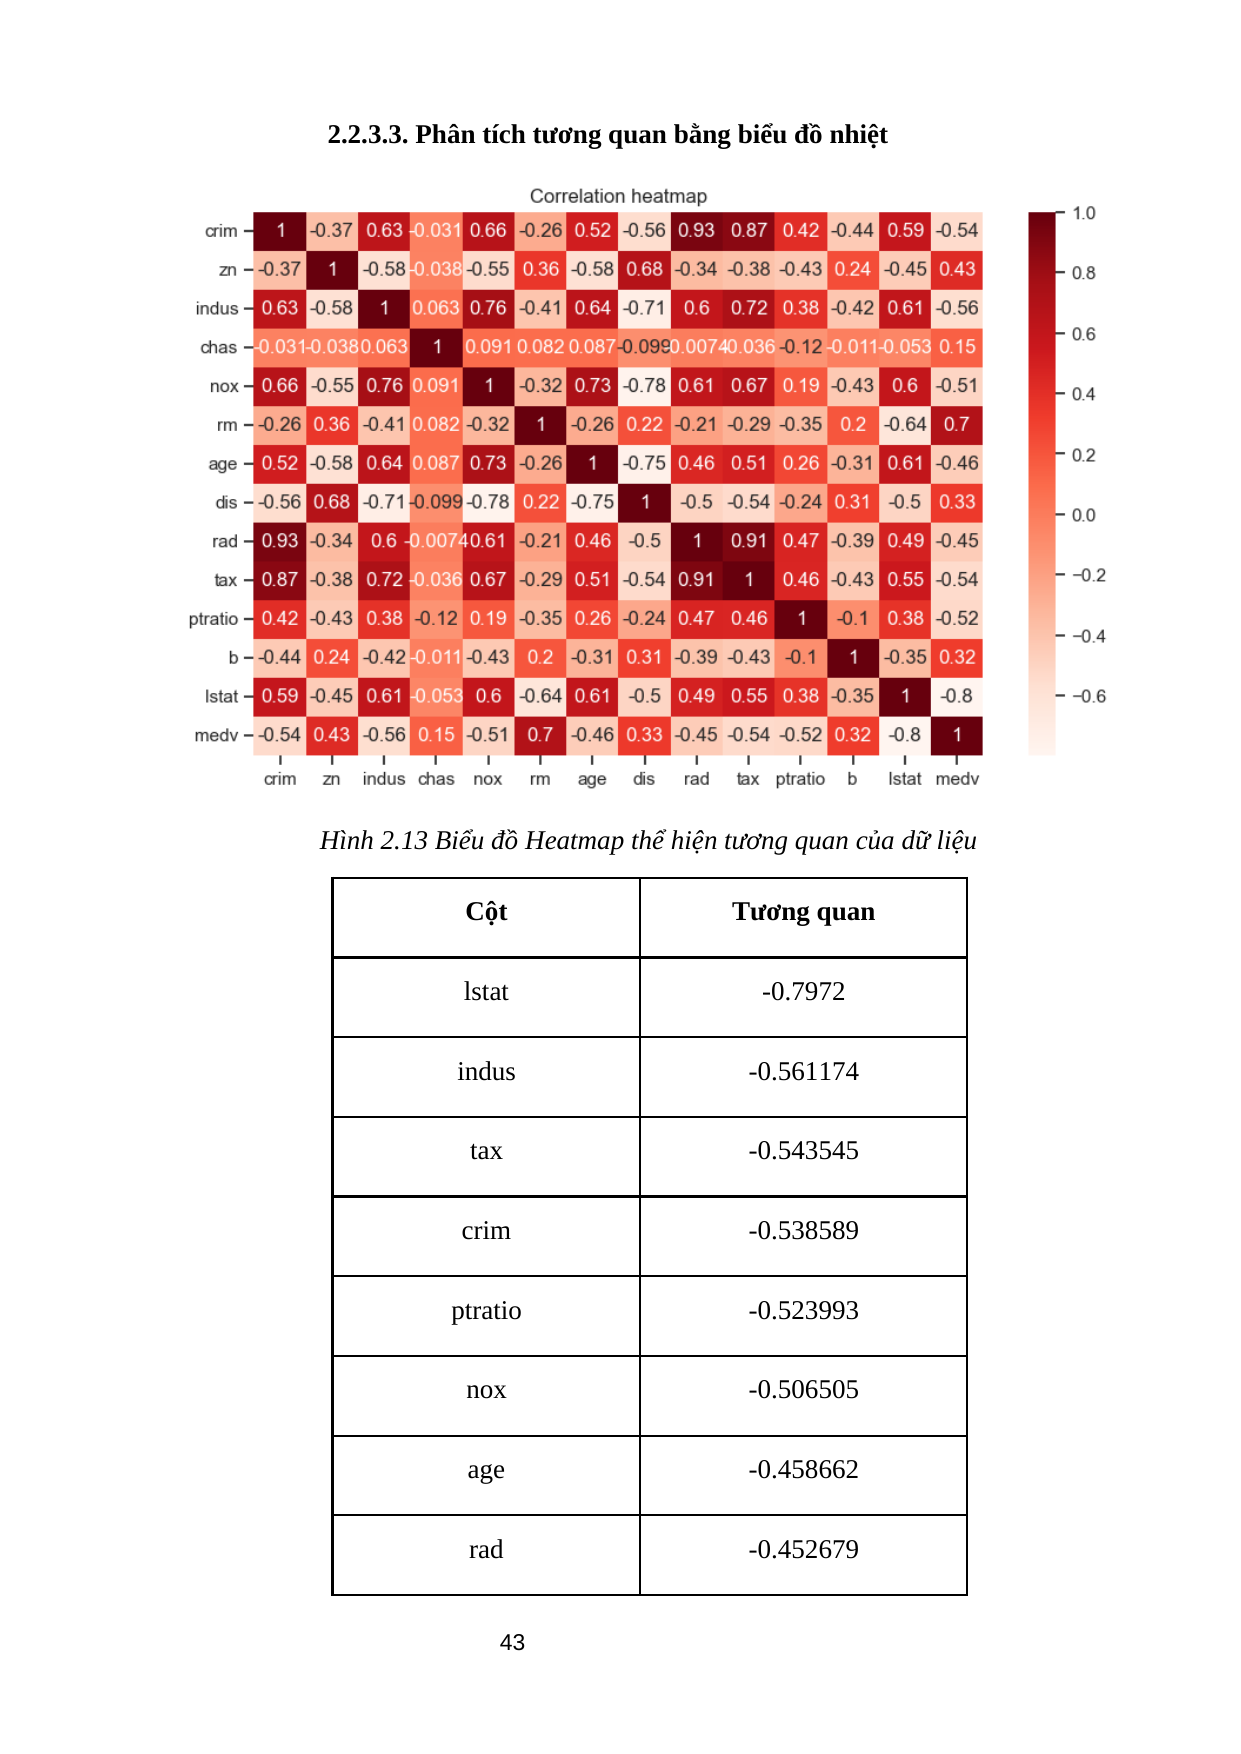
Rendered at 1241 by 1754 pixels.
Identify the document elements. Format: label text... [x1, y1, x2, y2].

table_cell age [334, 1437, 639, 1514]
table_header Cột [334, 879, 639, 956]
table_cell nox [334, 1357, 639, 1434]
table_cell -0.561174 [641, 1038, 966, 1116]
table_cell -0.506505 [641, 1357, 966, 1434]
table_cell crim [334, 1198, 639, 1275]
table_cell ptratio [334, 1277, 639, 1355]
picture [177, 177, 1118, 799]
table_cell -0.543545 [641, 1118, 966, 1195]
table_cell lstat [334, 959, 639, 1036]
table_cell indus [334, 1038, 639, 1116]
table_header Tương quan [641, 879, 966, 956]
table_cell -0.538589 [641, 1198, 966, 1275]
table_cell tax [334, 1118, 639, 1195]
table_cell -0.523993 [641, 1277, 966, 1355]
subtitle 2.2.3.3. Phân tích tương quan bằng biểu đồ nhiệt [252, 118, 1122, 149]
table_cell -0.458662 [641, 1437, 966, 1514]
table_cell rad [334, 1516, 639, 1594]
table_cell -0.452679 [641, 1516, 966, 1594]
table_cell -0.7972 [641, 959, 966, 1036]
